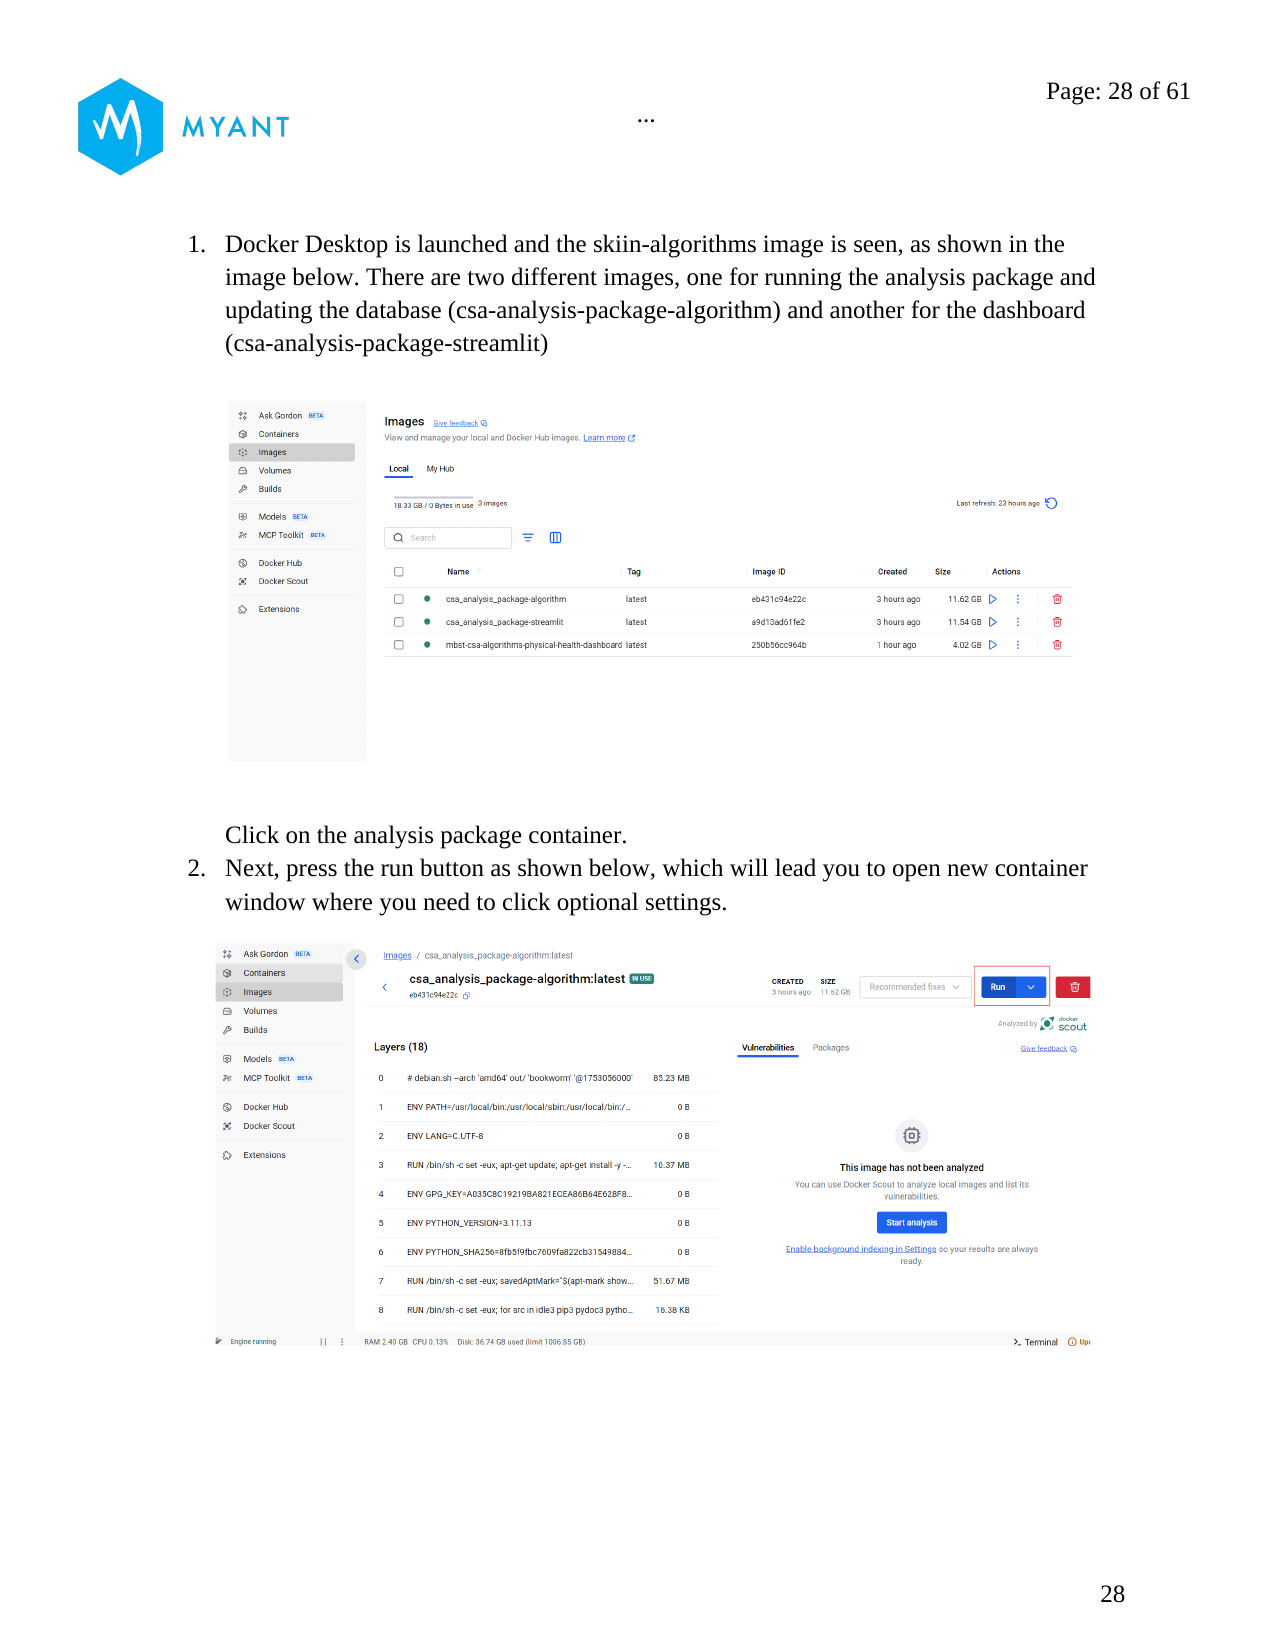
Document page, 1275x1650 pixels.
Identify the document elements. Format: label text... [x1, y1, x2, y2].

picture [76, 76, 290, 177]
picture [215, 943, 1091, 1346]
list Docker Desktop is launched and the skiin-algorithms image is seen, as shown in the image below. There are two different images, one for running the analysis package and updating the database (csa-analysis-package-algorithm) and another for the dashboard (csa-analysis-package-streamlit) [187, 229, 1125, 357]
list Next, press the run button as shown below, which will lead you to open new container window where you need to click optional settings. [187, 853, 1125, 915]
picture [228, 401, 1076, 761]
text Click on the analysis package container. [225, 821, 1125, 849]
